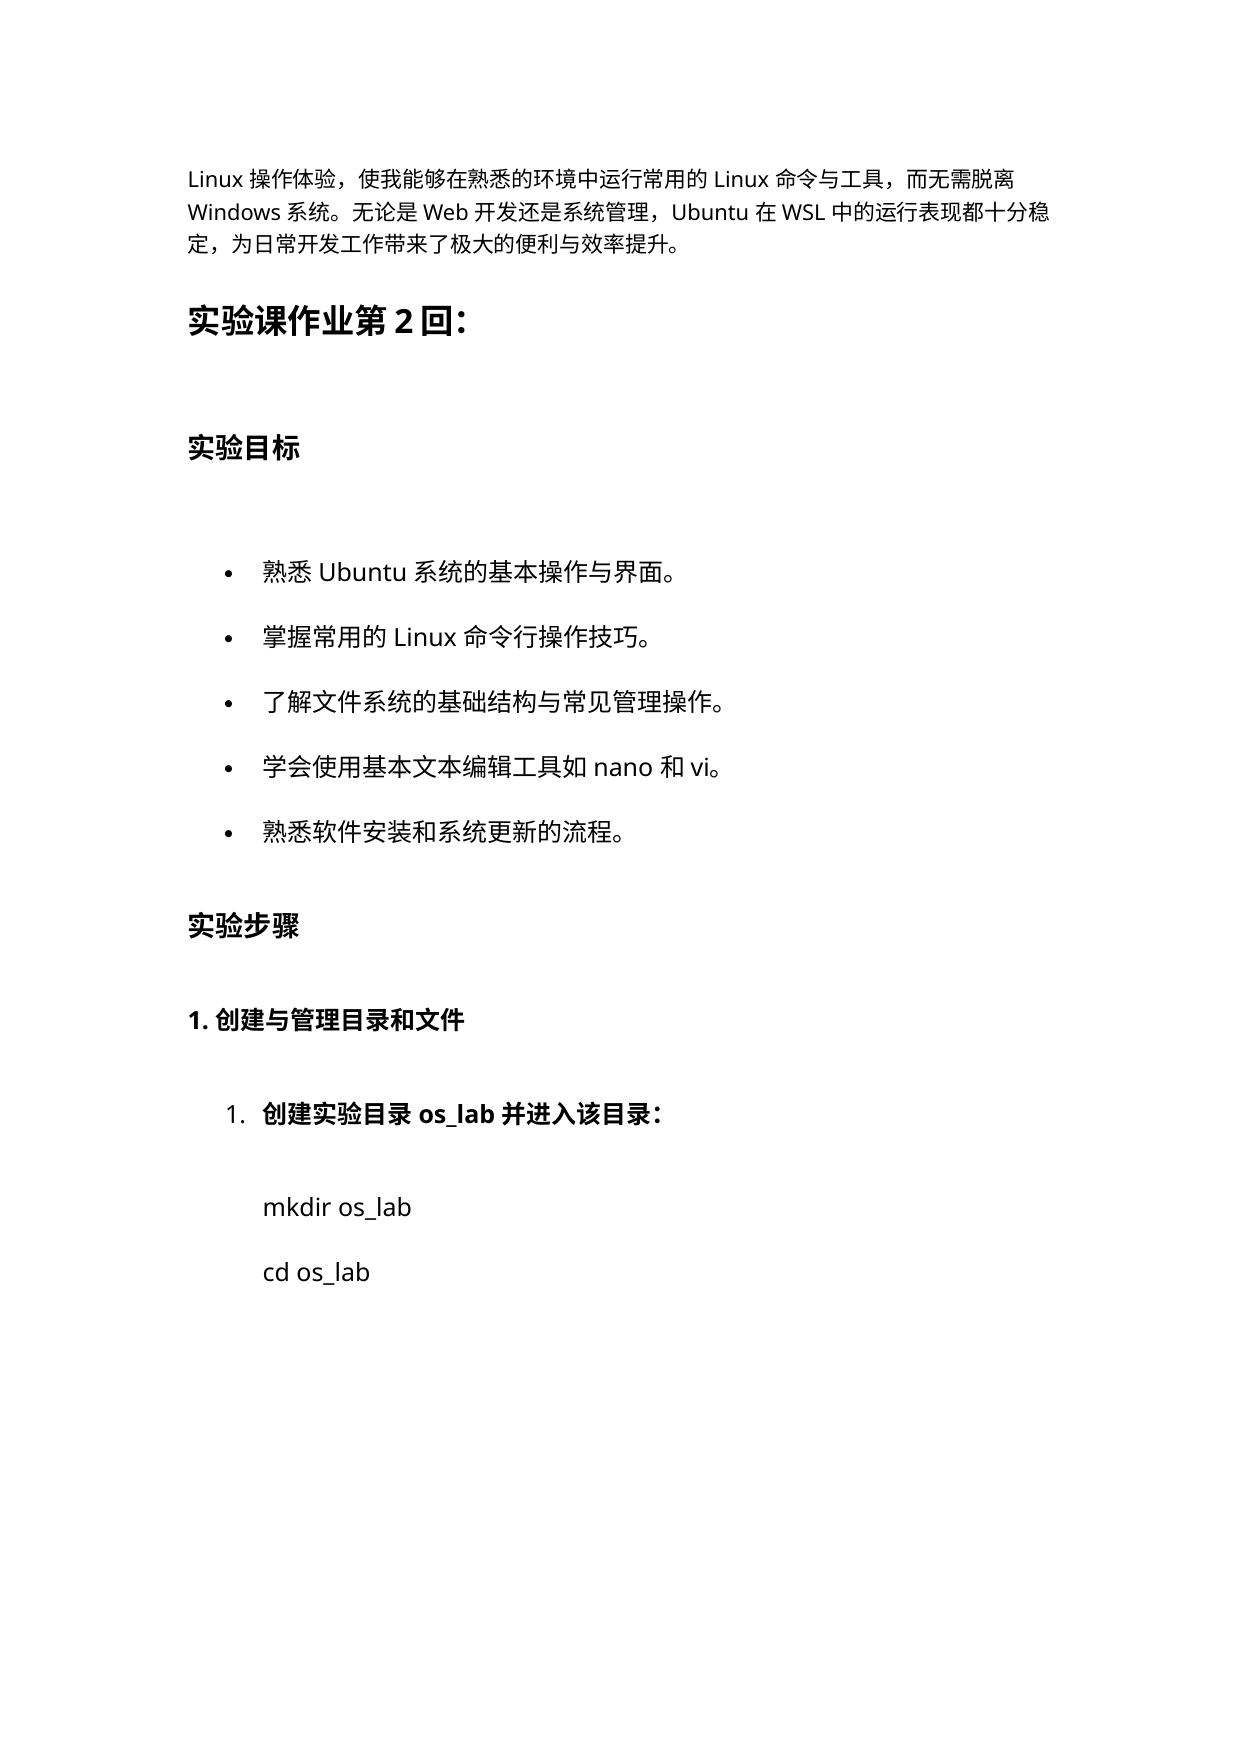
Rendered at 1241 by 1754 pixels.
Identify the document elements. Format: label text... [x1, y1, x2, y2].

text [187, 162, 1053, 259]
subtitle 实验课作业第2回： [187, 287, 1053, 352]
list 熟悉 Ubuntu 系统的基本操作与界面。 [225, 538, 1053, 603]
text 1. 创建与管理目录和文件 [187, 986, 1053, 1051]
subtitle 实验目标 [187, 414, 1053, 479]
list 学会使用基本文本编辑工具如 nano 和 vi。 [225, 733, 1053, 798]
list 了解文件系统的基础结构与常见管理操作。 [225, 668, 1053, 733]
text cd os_lab [262, 1239, 1053, 1304]
list 熟悉软件安装和系统更新的流程。 [225, 798, 1053, 863]
list 创建实验目录 os_lab 并进入该目录： [225, 1080, 1053, 1145]
text mkdir os_lab [262, 1174, 1053, 1239]
text 实验步骤 [187, 892, 1053, 957]
list 掌握常用的 Linux 命令行操作技巧。 [225, 603, 1053, 668]
